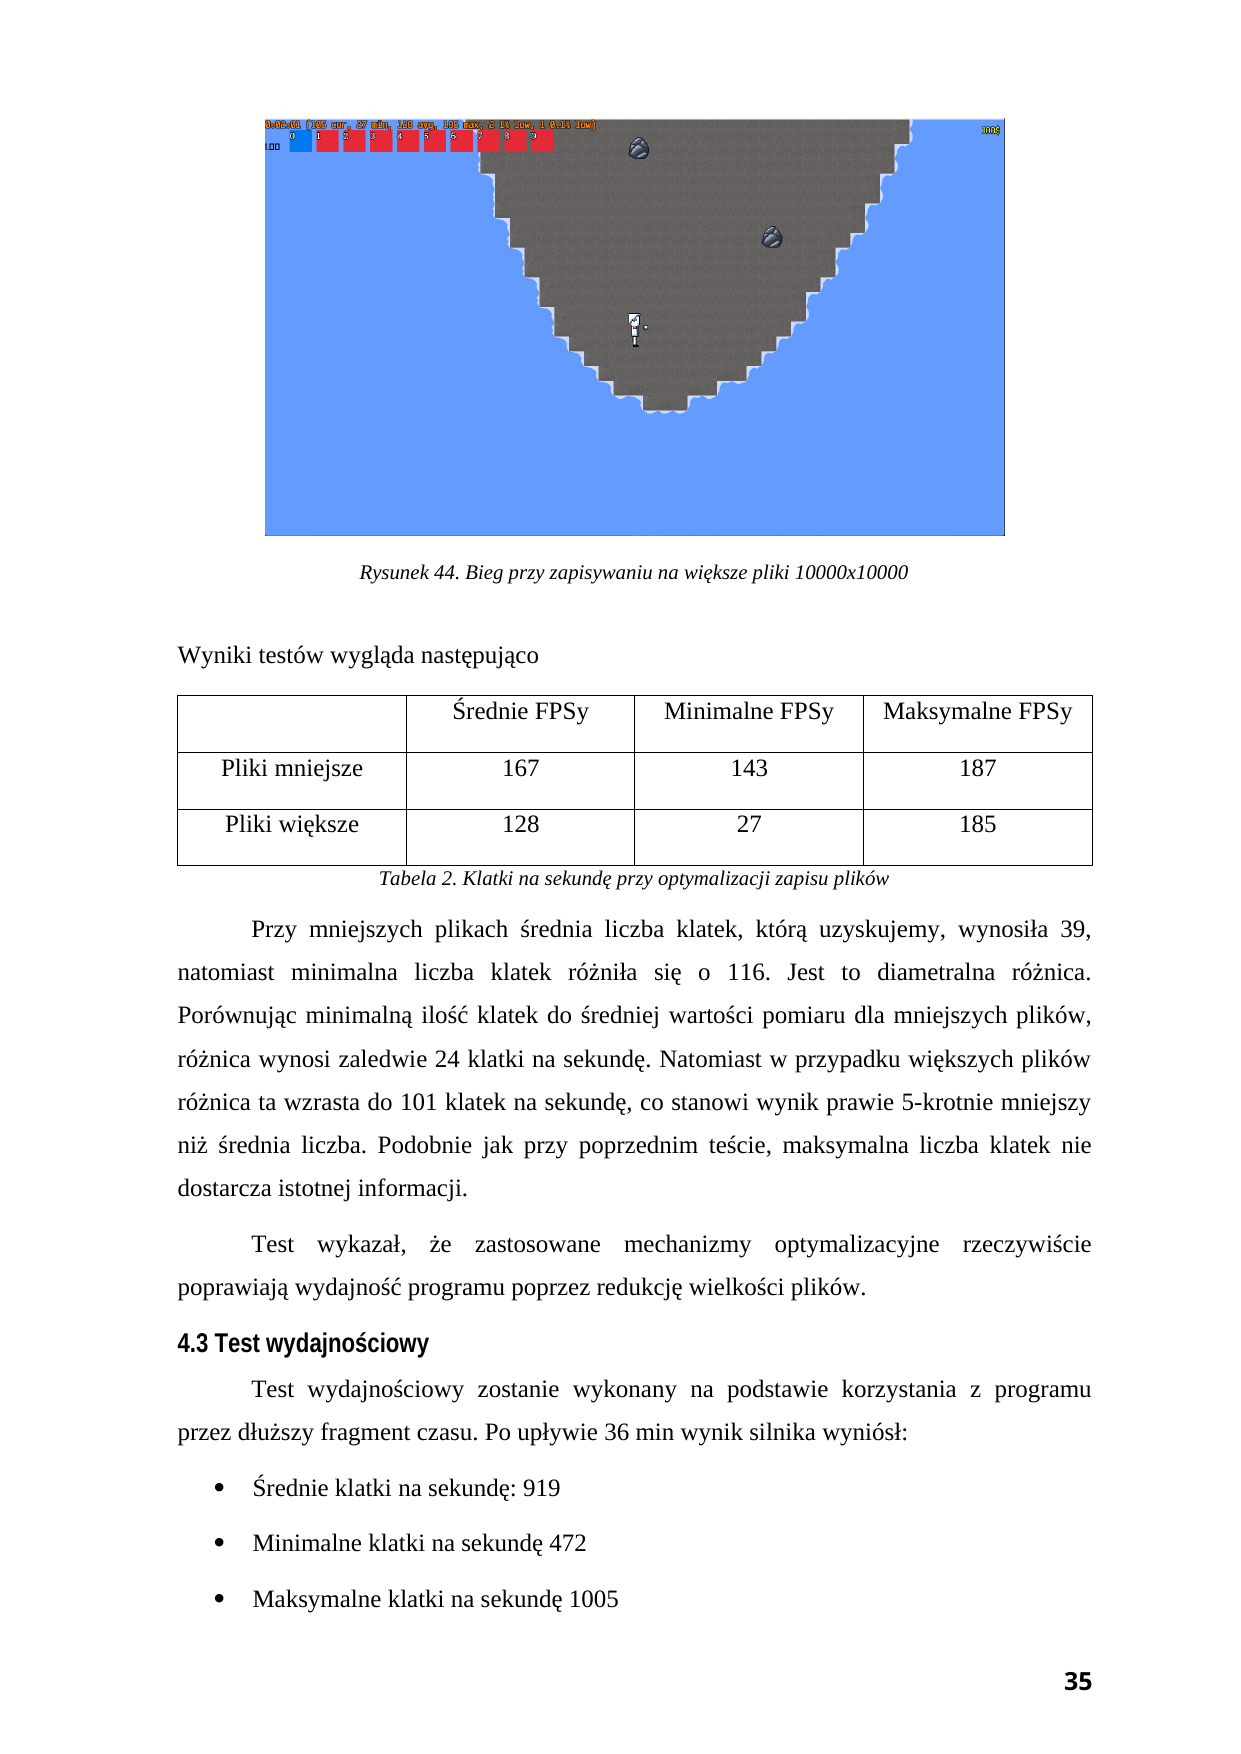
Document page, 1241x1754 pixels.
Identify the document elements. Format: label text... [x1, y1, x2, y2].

text Rysunek 44. Bieg przy zapisywaniu na większe pliki 10000x10000 [177, 560, 1092, 584]
table_cell 187 [864, 753, 1092, 808]
table_cell Pliki większe [178, 810, 406, 865]
subtitle Wyniki testów wygląda następująco [177, 640, 1092, 668]
subtitle Minimalne klatki na sekundę 472 [215, 1528, 1092, 1557]
table_header Maksymalne FPSy [864, 696, 1092, 752]
table_header Średnie FPSy [407, 696, 634, 752]
table_cell 167 [407, 753, 634, 808]
table_cell Pliki mniejsze [178, 753, 406, 808]
table_cell 128 [407, 810, 634, 865]
subtitle Test wykazał, że zastosowane mechanizmy optymalizacyjne rzeczywiście poprawiają wydajność programu poprzez redukcję wielkości plików. [177, 1229, 1092, 1301]
subtitle Przy mniejszych plikach średnia liczba klatek, którą uzyskujemy, wynosiła 39, natomiast minimalna liczba klatek różniła się o 116. Jest to diametralna różnica. Porównując minimalną ilość klatek do średniej wartości pomiaru dla mniejszych plików, różnica wynosi zaledwie 24 klatki na sekundę. Natomiast w przypadku większych plików różnica ta wzrasta do 101 klatek na sekundę, co stanowi wynik prawie 5-krotnie mniejszy niż średnia liczba. Podobnie jak przy poprzednim teście, maksymalna liczba klatek nie dostarcza istotnej informacji. [177, 914, 1092, 1202]
picture [265, 118, 1005, 536]
text 4.3 Test wydajnościowy [177, 1327, 1092, 1358]
text Tabela 2. Klatki na sekundę przy optymalizacji zapisu plików [177, 866, 1092, 890]
table_cell 143 [635, 753, 863, 808]
table_header Minimalne FPSy [635, 696, 863, 752]
table_cell 185 [864, 810, 1092, 865]
table_header [178, 696, 406, 752]
table_cell 27 [635, 810, 863, 865]
subtitle Test wydajnościowy zostanie wykonany na podstawie korzystania z programu przez dłuższy fragment czasu. Po upływie 36 min wynik silnika wyniósł: [177, 1374, 1092, 1446]
subtitle Średnie klatki na sekundę: 919 [215, 1473, 1092, 1501]
subtitle Maksymalne klatki na sekundę 1005 [215, 1584, 1092, 1613]
